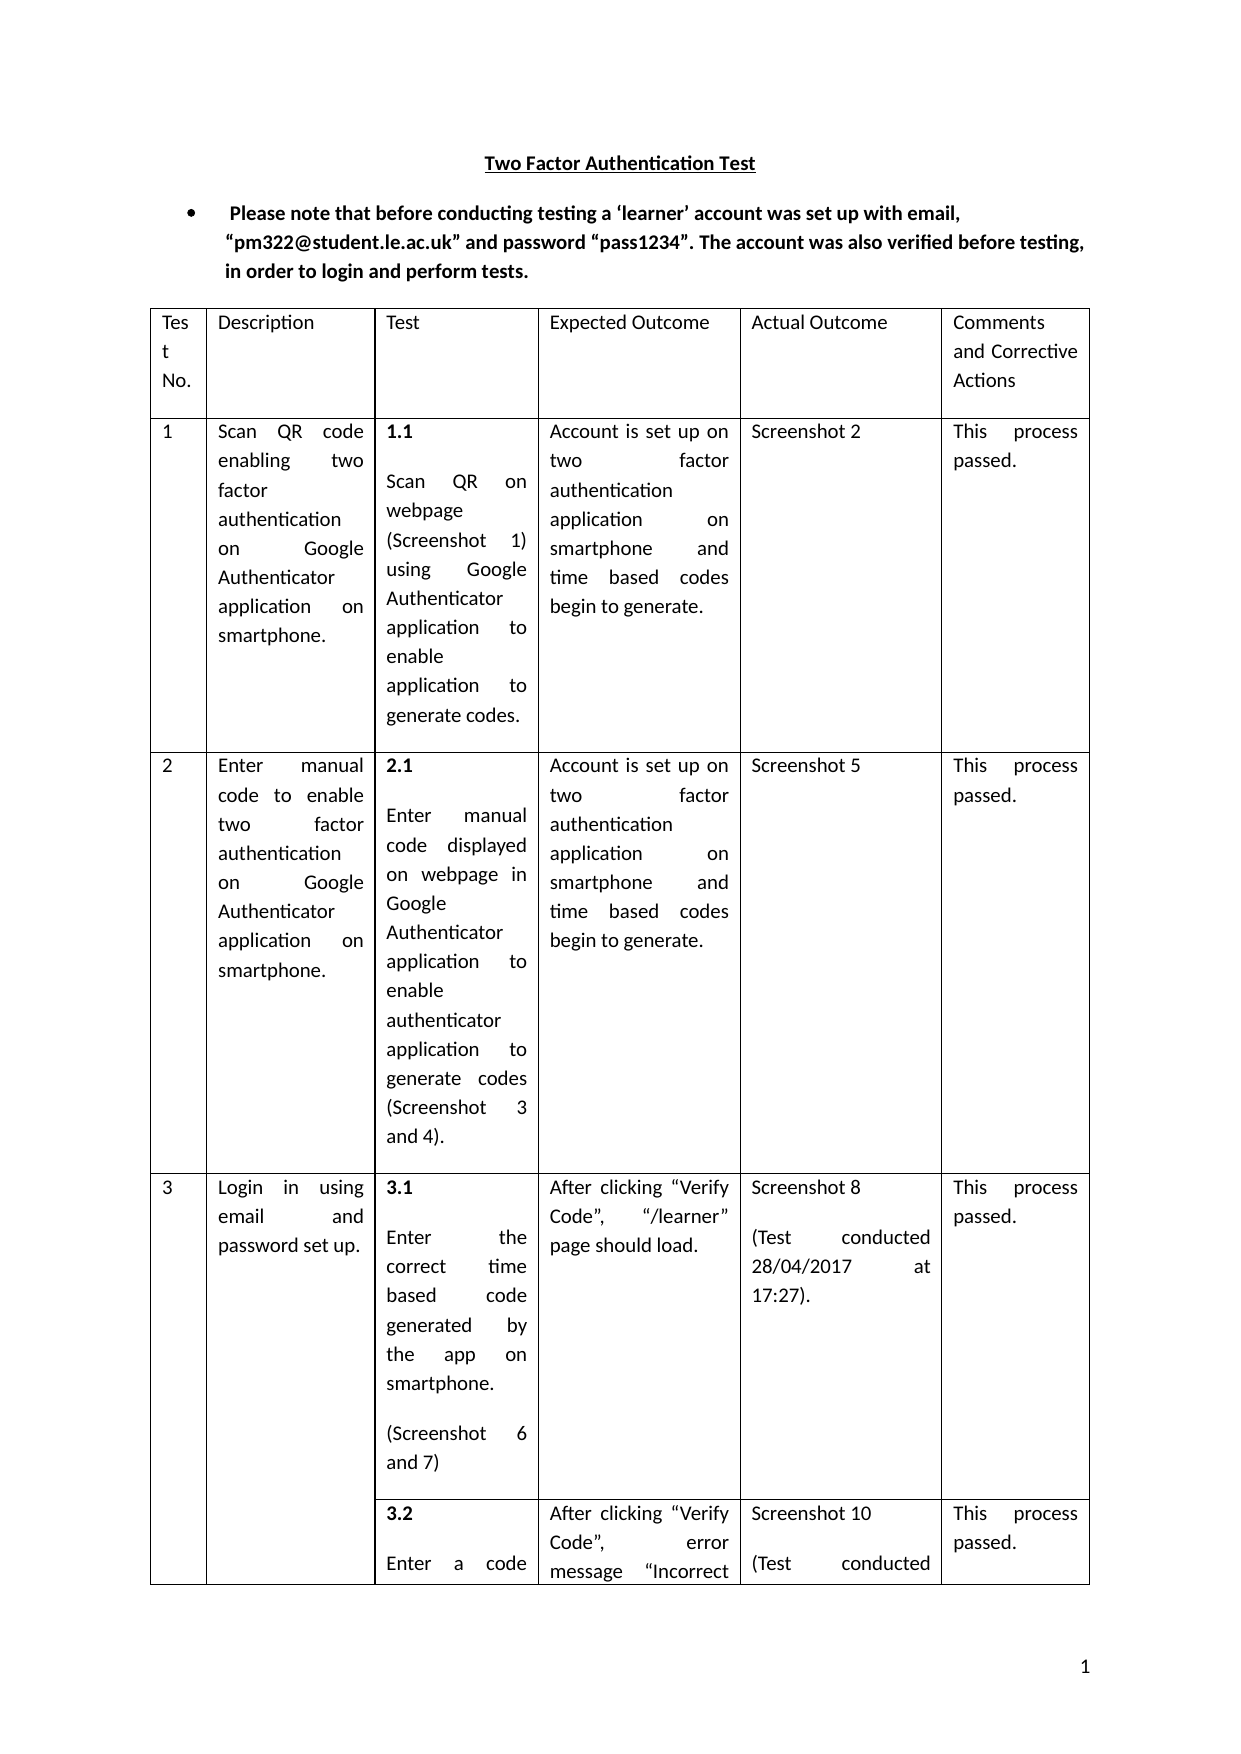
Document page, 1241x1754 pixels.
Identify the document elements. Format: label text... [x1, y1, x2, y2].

table_cell After clicking “Verify Code”, “/learner” page should load. [539, 1174, 740, 1499]
table_cell 3.1 Enter the correct time based code generated by the app on smartphone. (Screenshot 6 and 7) [376, 1174, 538, 1499]
table_header Description [207, 309, 374, 417]
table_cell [942, 1500, 1089, 1584]
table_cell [376, 1500, 538, 1584]
table_cell Enter manual code to enable two factor authentication on Google Authenticator application on smartphone. [207, 753, 374, 1173]
table_cell 1 [151, 419, 206, 752]
table_header Expected Outcome [539, 309, 740, 417]
table_cell This process passed. [942, 419, 1089, 752]
table_header Test [376, 309, 538, 417]
table_cell 3 [151, 1174, 206, 1584]
table_cell Account is set up on two factor authentication application on smartphone and time based codes begin to generate. [539, 753, 740, 1173]
list Please note that before conducting testing a ‘learner’ account was set up with email, “pm322@student.le.ac.uk” and password “pass1234”. The account was also verified before testing, in order to login and perform tests. [187, 200, 1090, 284]
table_cell 2.1 Enter manual code displayed on webpage in Google Authenticator application to enable authenticator application to generate codes (Screenshot 3 and 4). [376, 753, 538, 1173]
table_cell 2 [151, 753, 206, 1173]
table_cell Screenshot 8 (Test conducted 28/04/2017 at 17:27). [741, 1174, 941, 1499]
table_cell Login in using email and password set up. [207, 1174, 374, 1584]
table_cell Screenshot 2 [741, 419, 941, 752]
table_cell Screenshot 5 [741, 753, 941, 1173]
table_cell This process passed. [942, 753, 1089, 1173]
table_cell Account is set up on two factor authentication application on smartphone and time based codes begin to generate. [539, 419, 740, 752]
text Two Factor Authentication Test [150, 150, 1090, 175]
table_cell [539, 1500, 740, 1584]
table_cell 1.1 Scan QR on webpage (Screenshot 1) using Google Authenticator application to enable application to generate codes. [376, 419, 538, 752]
table_cell This process passed. [942, 1174, 1089, 1499]
table_header Actual Outcome [741, 309, 941, 417]
table_header Test No. [151, 309, 206, 417]
table_cell Scan QR code enabling two factor authentication on Google Authenticator application on smartphone. [207, 419, 374, 752]
table_header Comments and Corrective Actions [942, 309, 1089, 417]
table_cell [741, 1500, 941, 1584]
